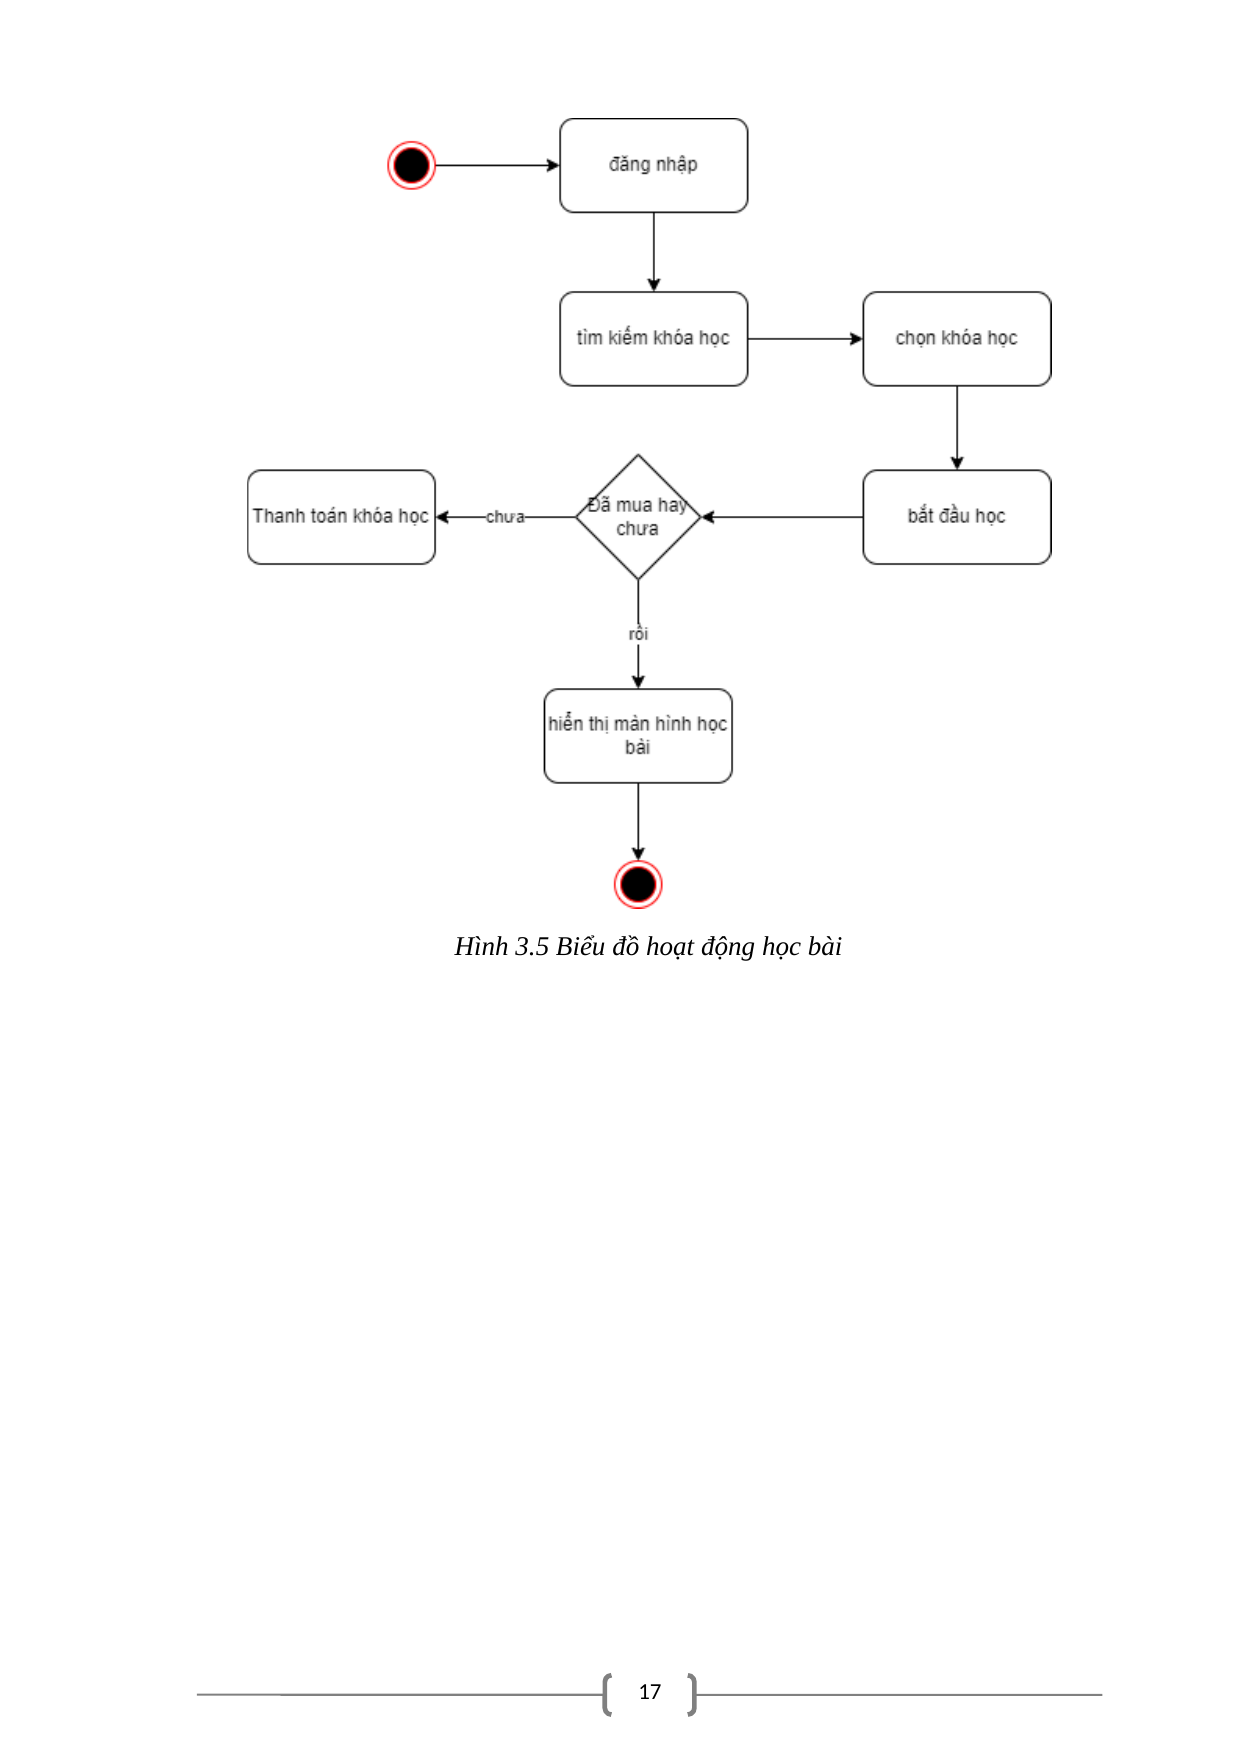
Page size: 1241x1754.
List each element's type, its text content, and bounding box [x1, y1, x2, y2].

text Hình 3.5 Biểu đồ hoạt động học bài [177, 929, 1122, 961]
picture [247, 118, 1052, 909]
